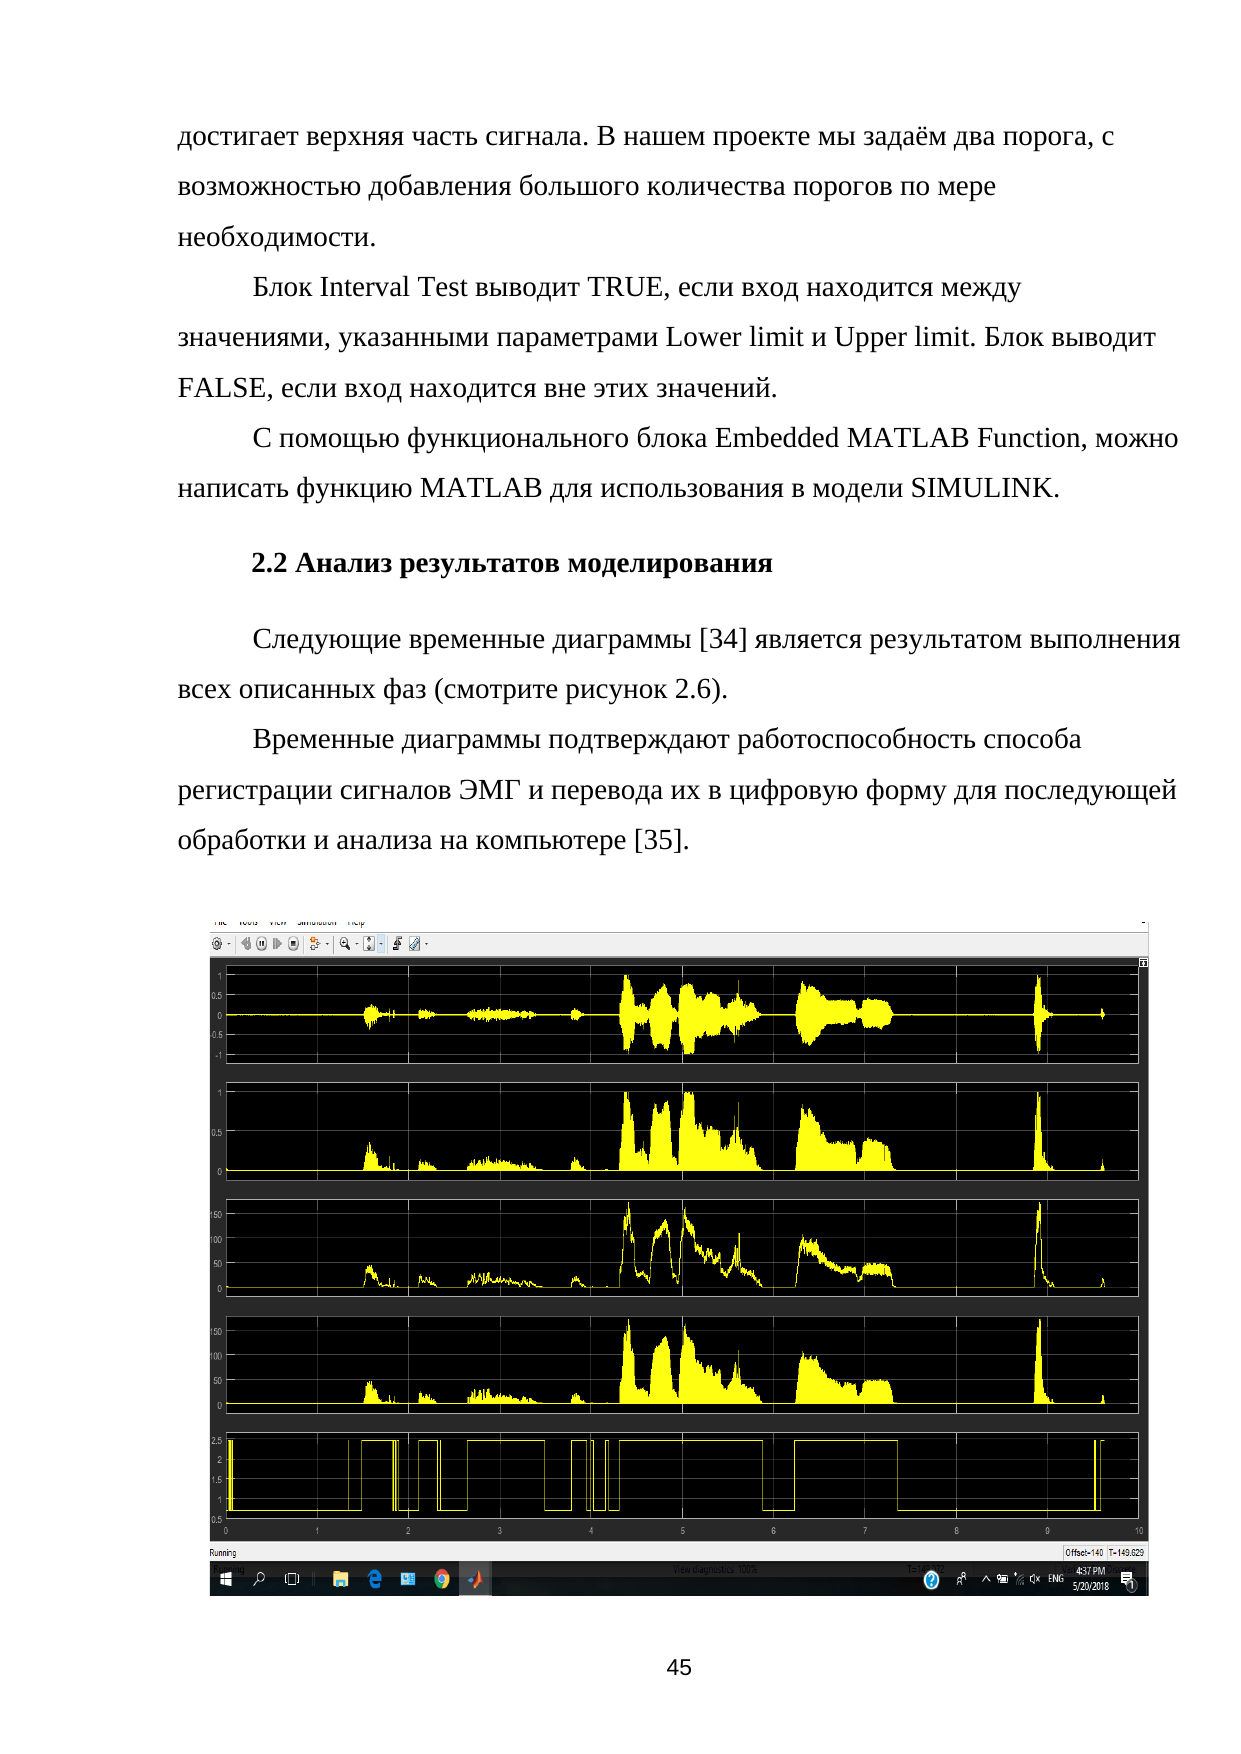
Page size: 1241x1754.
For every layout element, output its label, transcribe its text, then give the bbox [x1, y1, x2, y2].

picture [209, 922, 1149, 1596]
text С помощью функционального блока Embedded MATLAB Function, можно написать функцию MATLAB для использования в модели SIMULINK. [177, 420, 1181, 504]
subtitle 2.2 Анализ результатов моделирования [177, 546, 1181, 579]
text Блок Interval Test выводит TRUE, если вход находится между значениями, указанными параметрами Lower limit и Upper limit. Блок выводит FALSE, если вход находится вне этих значений. [177, 269, 1181, 403]
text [177, 118, 1181, 252]
text Временные диаграммы подтверждают работоспособность способа регистрации сигналов ЭМГ и перевода их в цифровую форму для последующей обработки и анализа на компьютере [35]. [177, 722, 1181, 856]
text Следующие временные диаграммы [34] является результатом выполнения всех описанных фаз (смотрите рисунок 2.6). [177, 621, 1181, 705]
